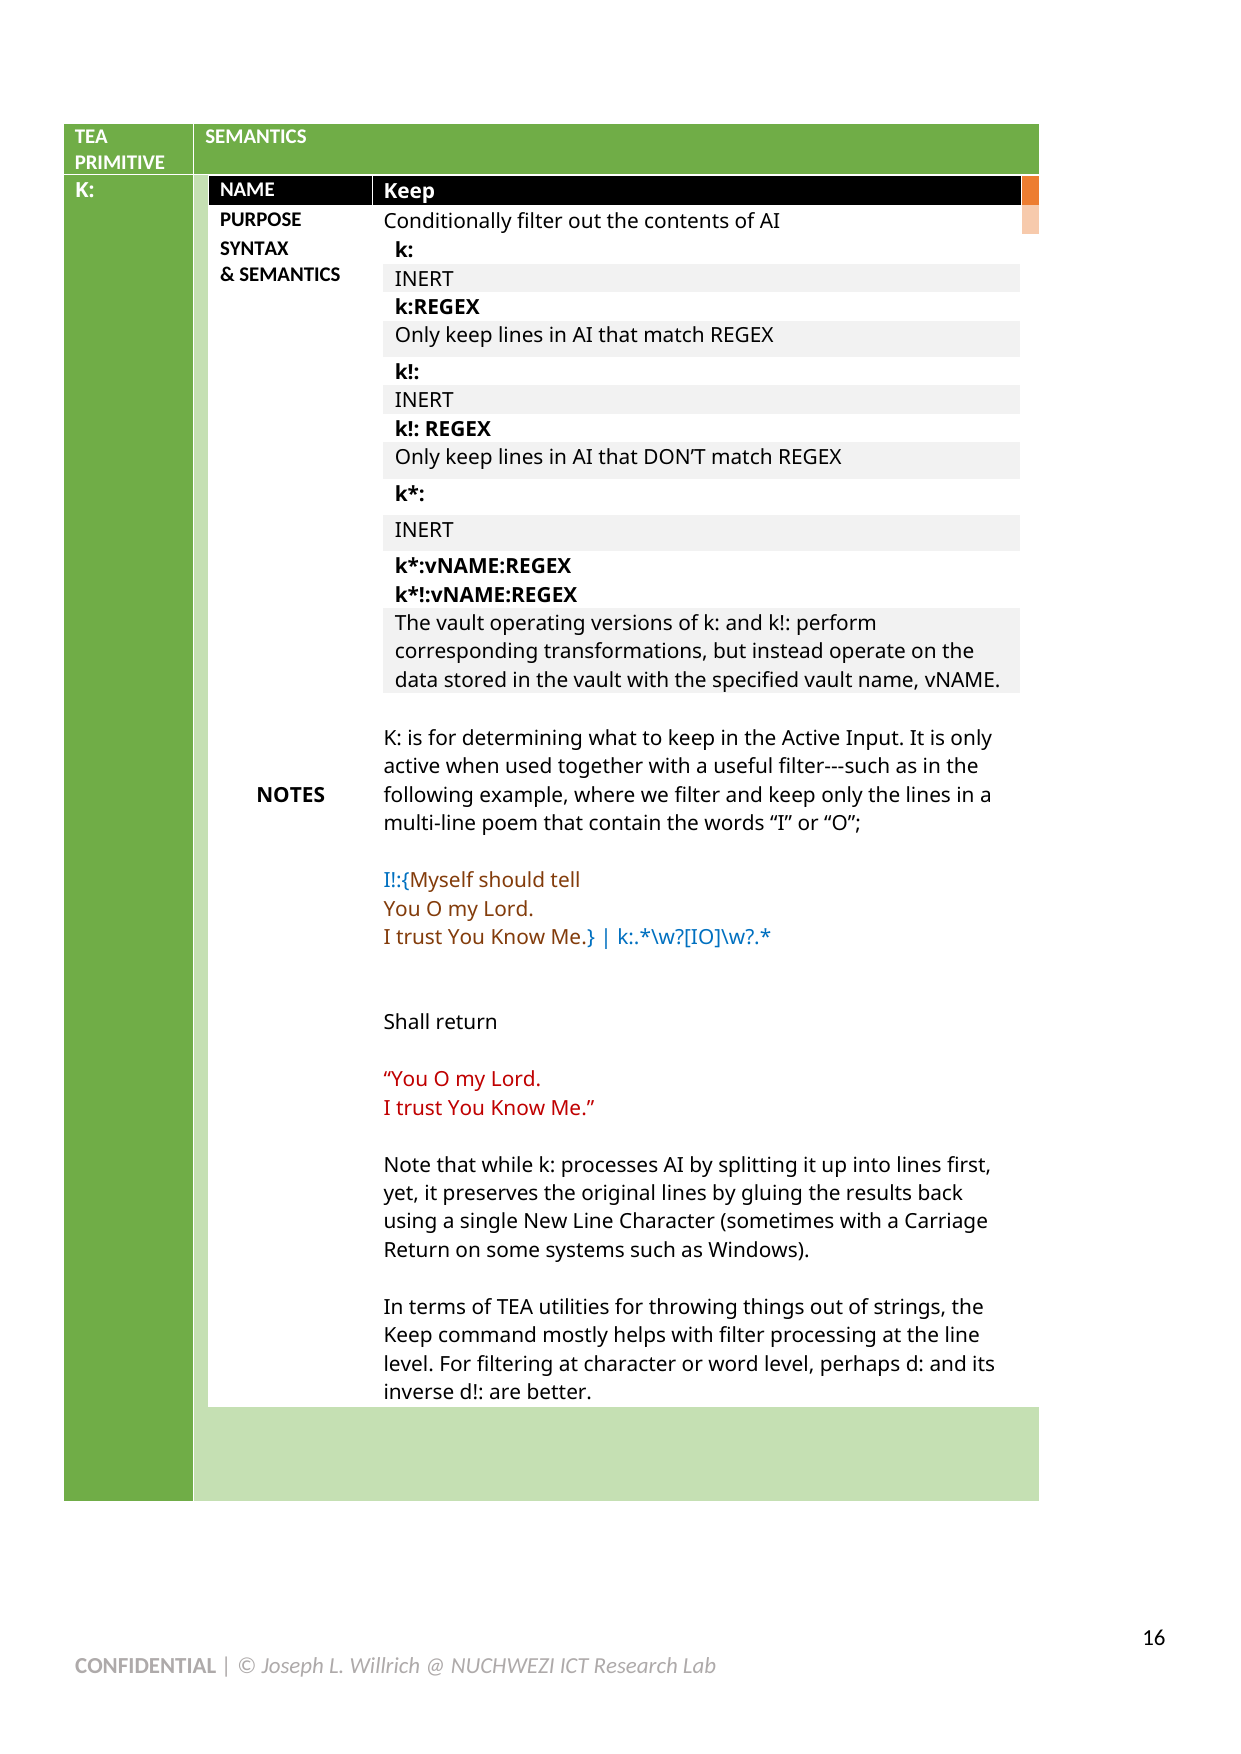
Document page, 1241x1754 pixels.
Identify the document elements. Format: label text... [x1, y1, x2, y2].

table_header TEA PRIMITIVE [64, 124, 193, 174]
table_header SEMANTICS [194, 124, 1039, 174]
table_cell [194, 175, 1039, 1501]
table_cell K: [64, 175, 193, 1501]
